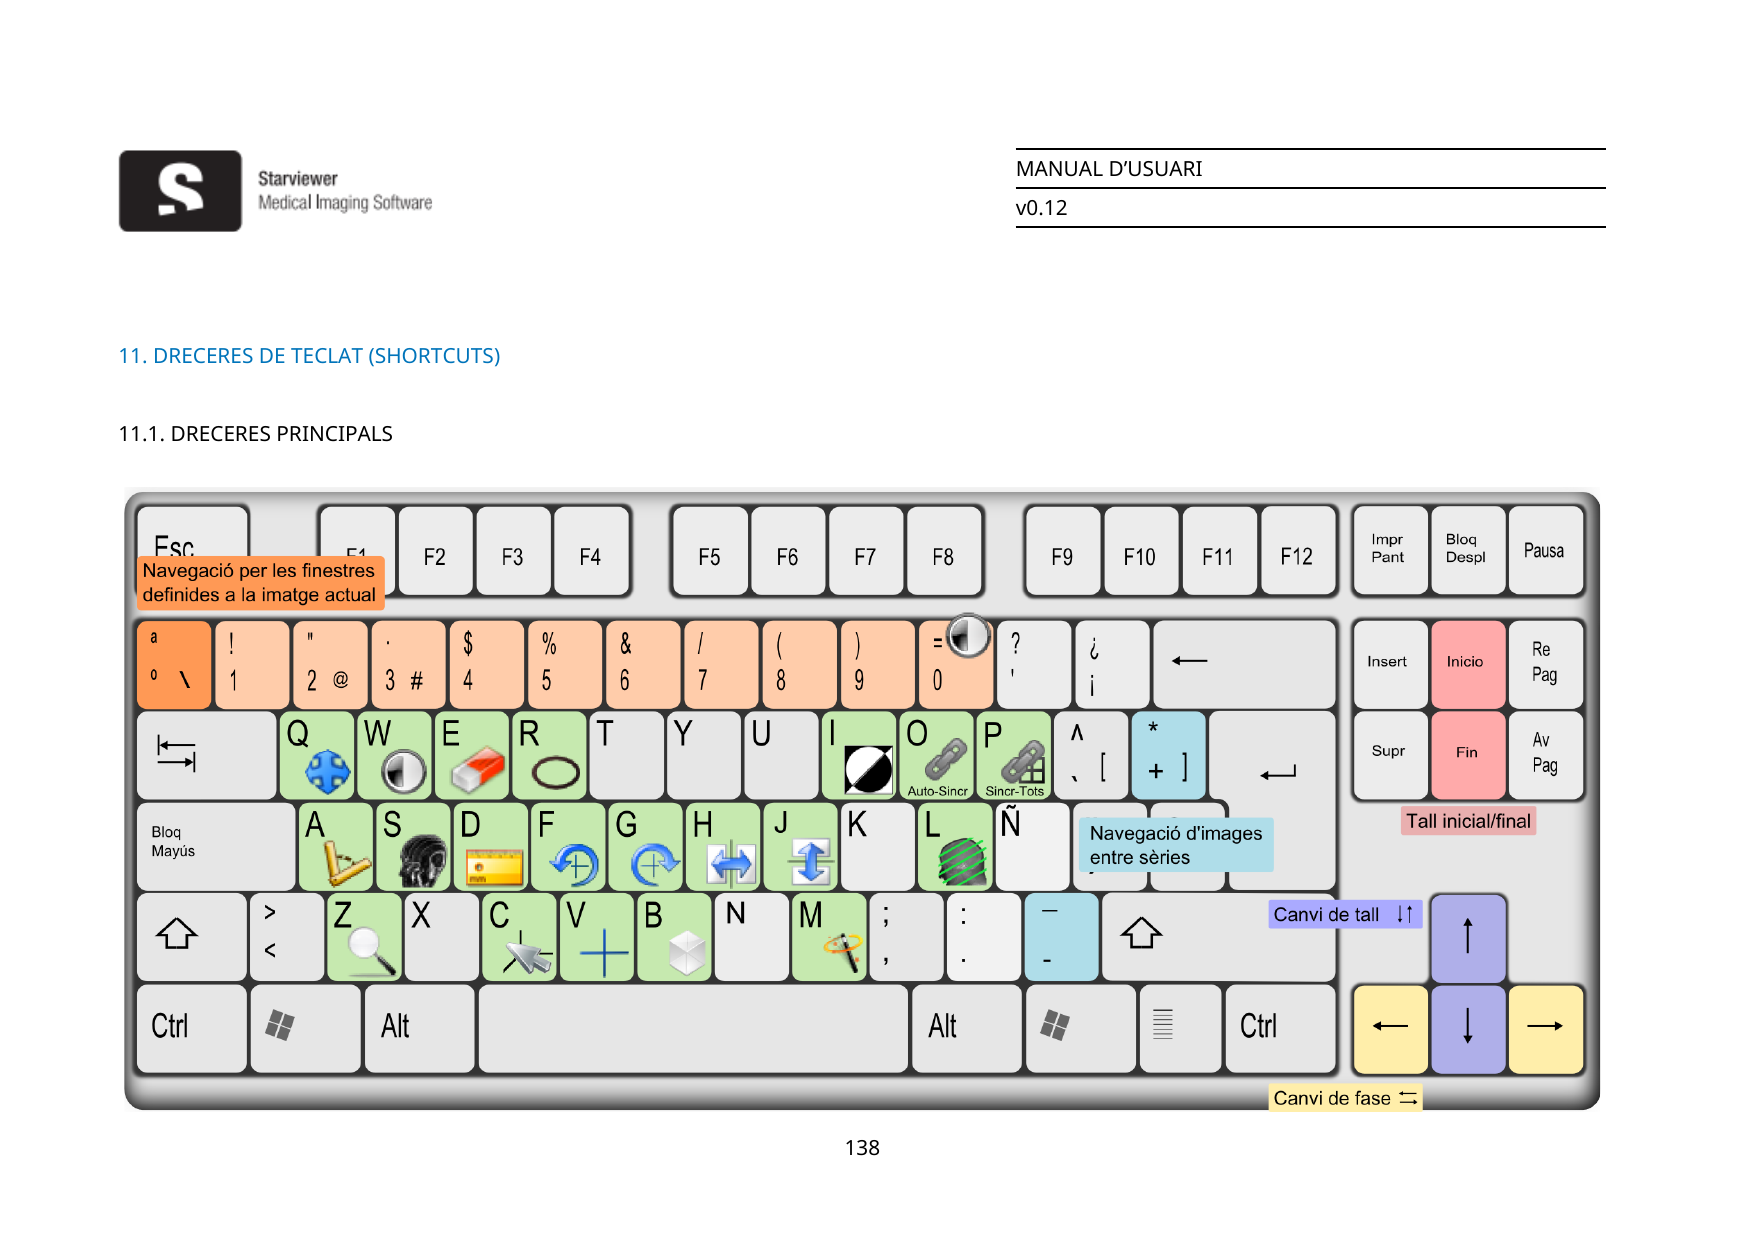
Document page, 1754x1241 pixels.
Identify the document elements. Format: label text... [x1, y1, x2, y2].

subtitle Dreceres de teclat (SHORTCUTS) [118, 341, 1606, 370]
subtitle Dreceres principals [118, 419, 1606, 448]
picture [124, 487, 1601, 1112]
